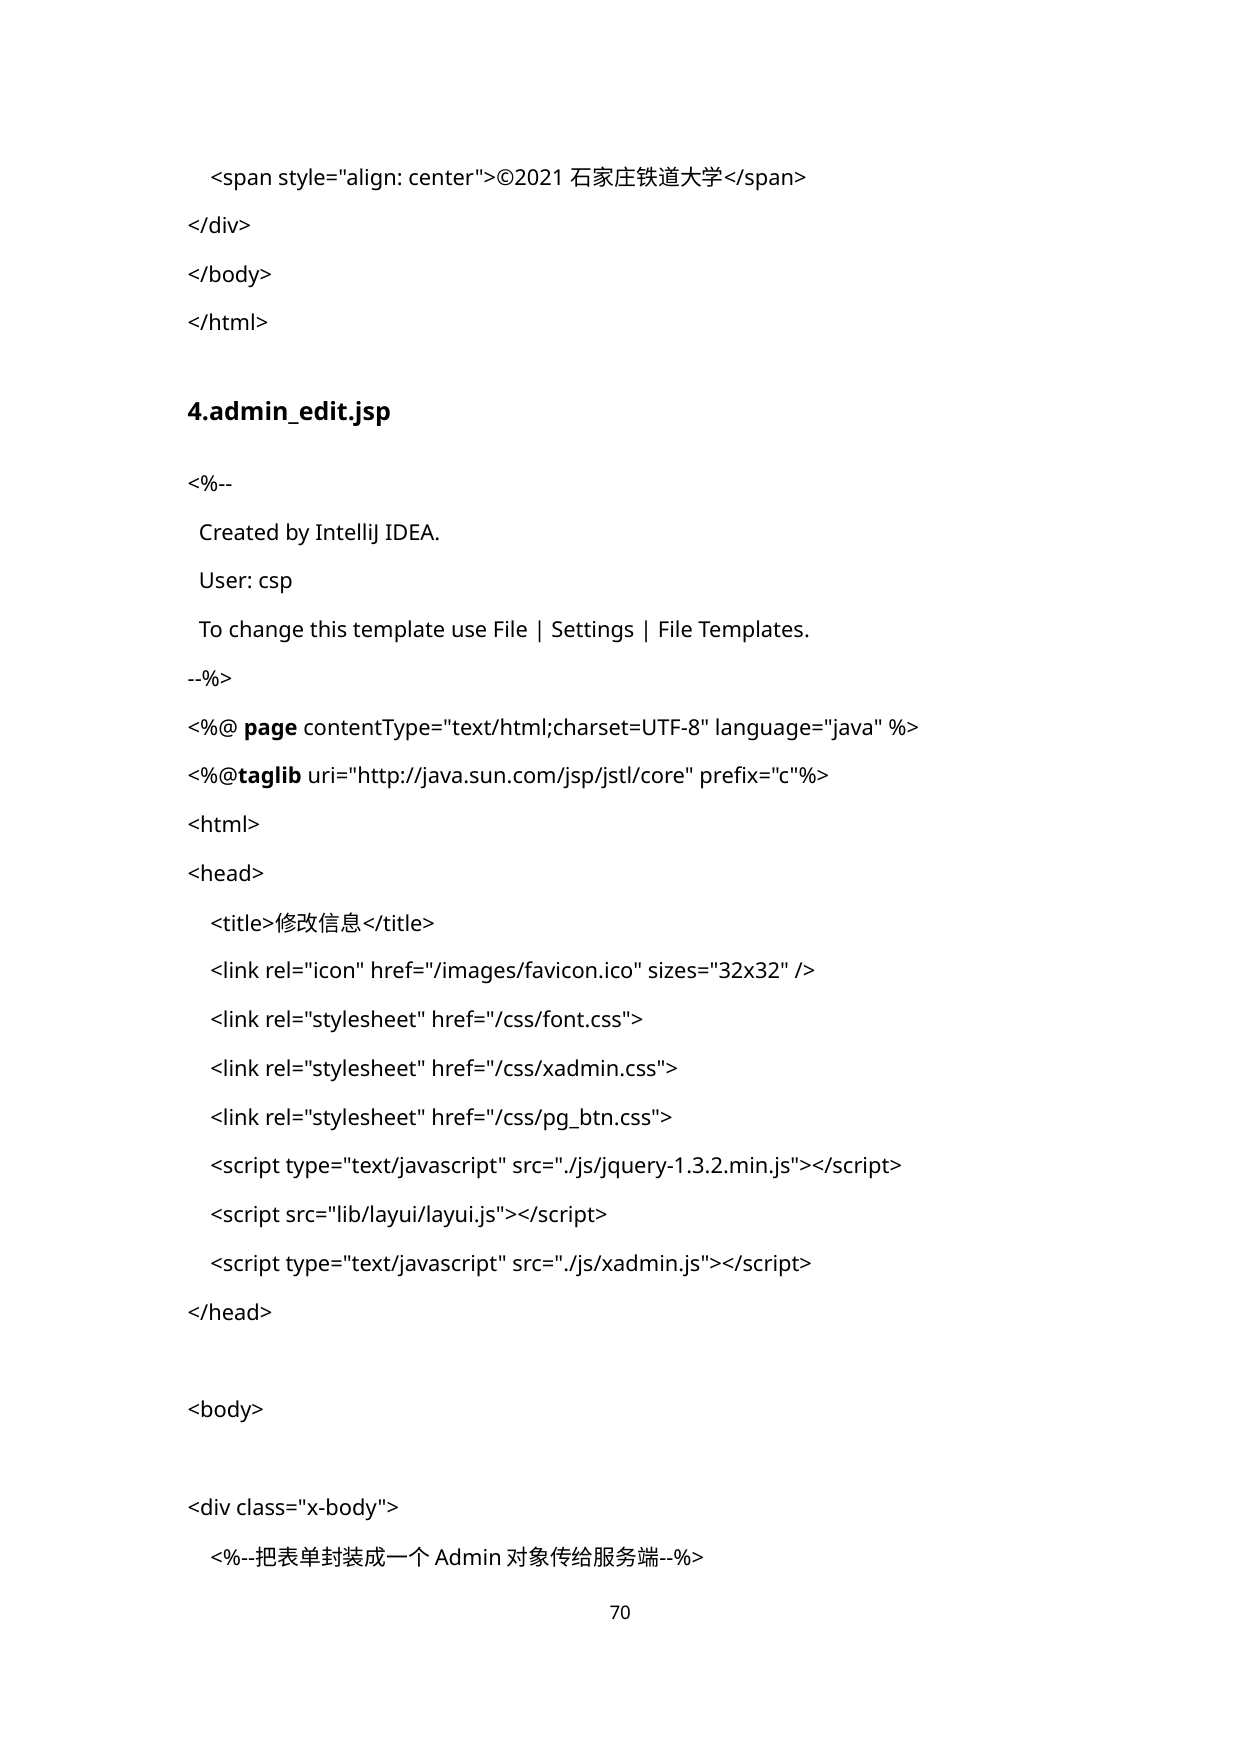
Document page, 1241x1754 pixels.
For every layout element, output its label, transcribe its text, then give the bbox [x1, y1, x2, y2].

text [187, 160, 1053, 338]
subtitle 4.admin_edit.jsp [187, 378, 1053, 443]
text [187, 467, 1053, 1572]
